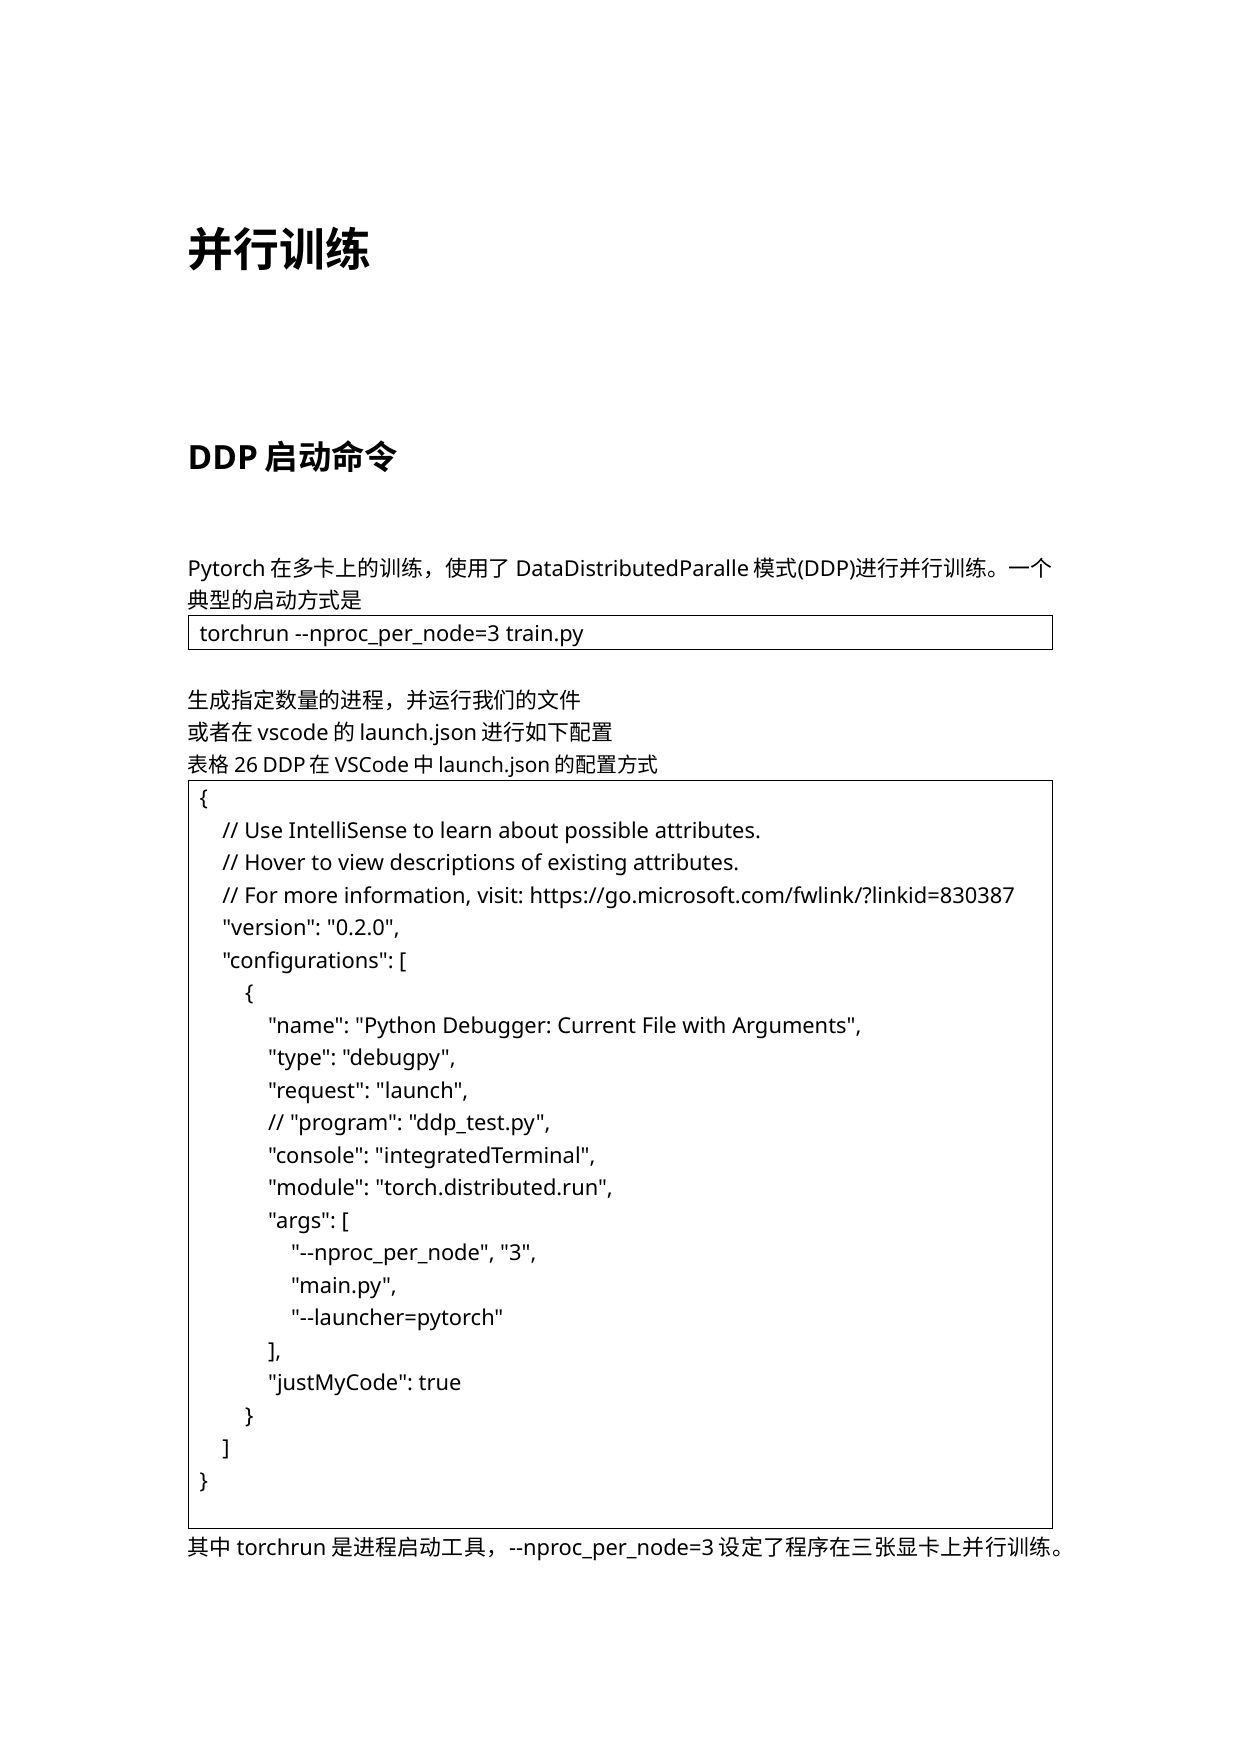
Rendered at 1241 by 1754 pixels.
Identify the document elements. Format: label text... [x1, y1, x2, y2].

text 或者在vscode的launch.json进行如下配置 [187, 715, 1053, 747]
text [187, 1529, 1053, 1562]
text 生成指定数量的进程，并运行我们的文件 [187, 682, 1053, 715]
subtitle DDP启动命令 [187, 423, 1053, 488]
text Pytorch在多卡上的训练，使用了DataDistributedParalle模式(DDP)进行并行训练。一个典型的启动方式是 [187, 550, 1053, 615]
table_header torchrun --nproc_per_node=3 train.py [189, 616, 1052, 649]
table_header { // Use IntelliSense to learn about possible attributes. // Hover to view descriptions of existing attributes. // For more information, visit: https://go.microsoft.com/fwlink/?linkid=830387 "version": "0.2.0", "configurations": [ { "name": "Python Debugger: Current File with Arguments", "type": "debugpy", "request": "launch", // "program": "ddp_test.py", "console": "integratedTerminal", "module": "torch.distributed.run", "args": [ "--nproc_per_node", "3", "main.py", "--launcher=pytorch" ], "justMyCode": true } ] } [189, 781, 1052, 1528]
text 表格 26 DDP在VSCode中launch.json的配置方式 [187, 747, 1053, 780]
subtitle 并行训练 [187, 197, 1053, 295]
